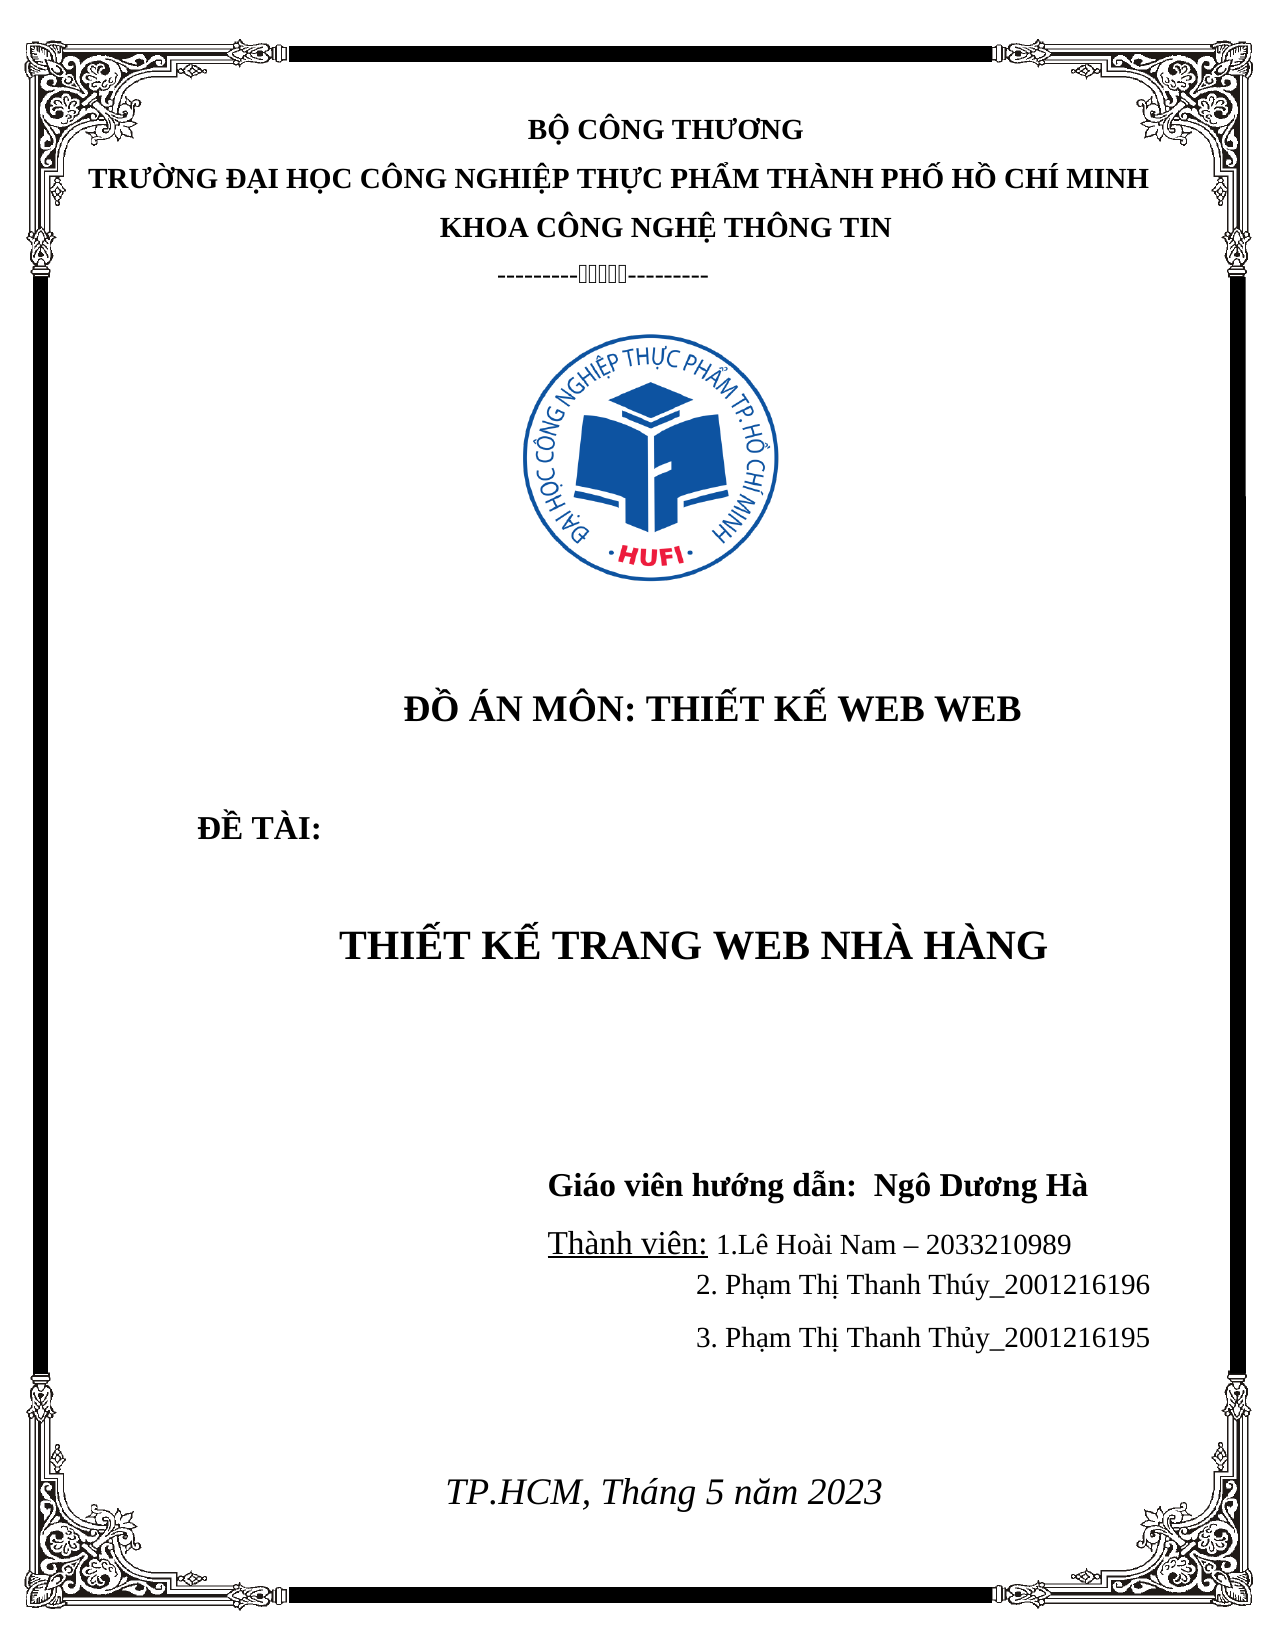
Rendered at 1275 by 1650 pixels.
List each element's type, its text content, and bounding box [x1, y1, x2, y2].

text Giáo viên hướng dẫn: Ngô Dương Hà [178, 1165, 1153, 1203]
picture [2, 1336, 304, 1619]
text TP.HCM, Tháng 5 năm 2023 [178, 1470, 1153, 1513]
text 2. Phạm Thị Thanh Thúy_2001216196 [178, 1267, 1153, 1301]
picture [2, 30, 304, 313]
text THIẾT KẾ TRANG WEB NHÀ HÀNG [234, 920, 1153, 968]
picture [974, 1334, 1275, 1617]
text Thành viên: 1.Lê Hoài Nam – 2033210989 [178, 1223, 1212, 1262]
picture [517, 331, 783, 585]
text ĐỒ ÁN MÔN: THIẾT KẾ WEB WEB [403, 687, 1153, 730]
text BỘ CÔNG THƯƠNG [178, 112, 1153, 146]
text ĐỀ TÀI: [197, 808, 1153, 846]
text TRƯỜNG ĐẠI HỌC CÔNG NGHIỆP THỰC PHẨM THÀNH PHỐ HỒ CHÍ MINH [84, 161, 1153, 195]
text KHOA CÔNG NGHỆ THÔNG TIN [178, 210, 1153, 243]
text ------------------ [403, 258, 1153, 290]
picture [974, 30, 1275, 313]
text 3. Phạm Thị Thanh Thủy_2001216195 [178, 1320, 1153, 1354]
